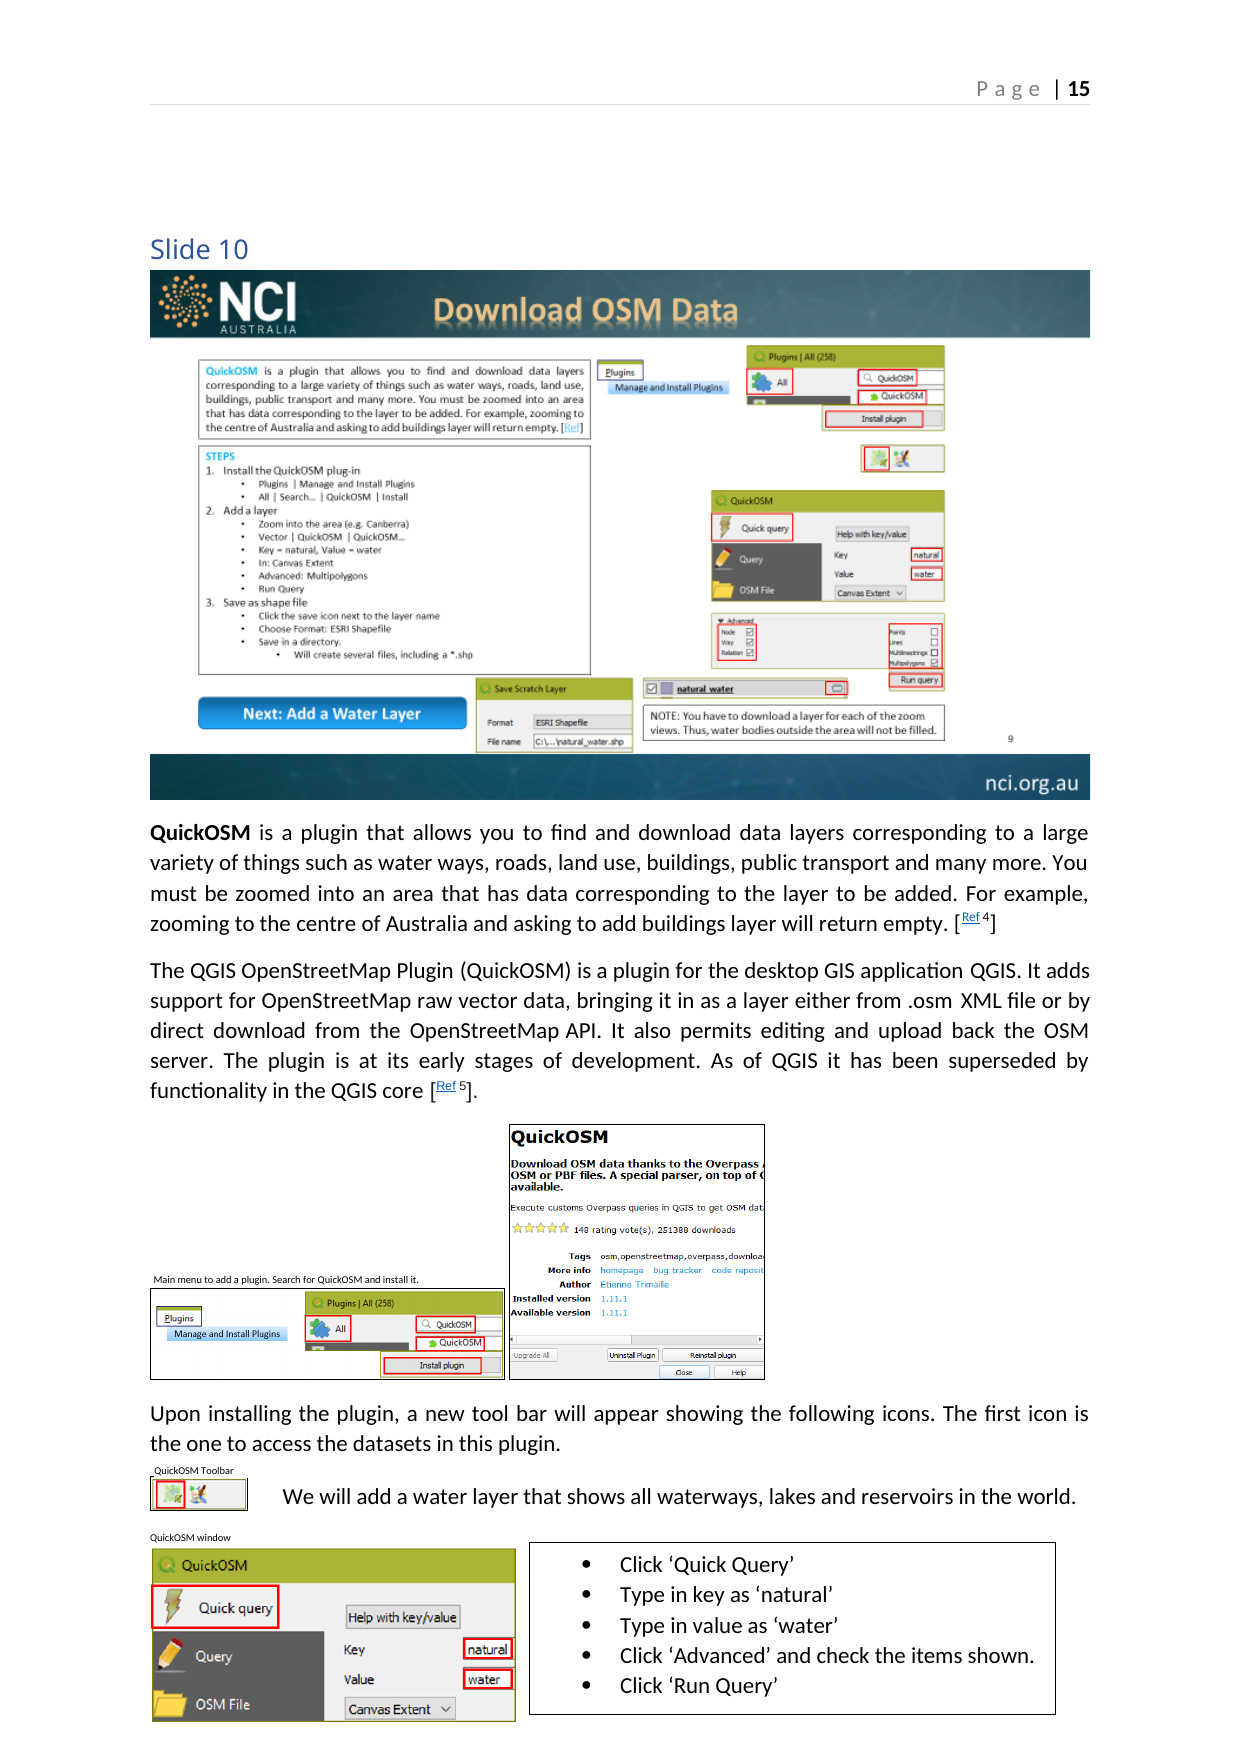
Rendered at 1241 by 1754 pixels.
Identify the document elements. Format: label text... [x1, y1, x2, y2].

picture [510, 1125, 764, 1379]
picture [150, 270, 1091, 800]
text Upon installing the plugin, a new tool bar will appear showing the following icons. The first icon is the one to access the datasets in this plugin. [150, 1399, 1090, 1457]
subtitle Slide 10 [150, 231, 1090, 268]
picture [151, 1289, 504, 1379]
picture [150, 1545, 517, 1724]
text The QGIS OpenStreetMap Plugin (QuickOSM) is a plugin for the desktop GIS application QGIS. It adds support for OpenStreetMap raw vector data, bringing it in as a layer either from .osm XML file or by direct download from the OpenStreetMap API. It also permits editing and upload back the OSM server. The plugin is at its early stages of development. As of QGIS it has been superseded by functionality in the QGIS core [Ref 5]. [150, 956, 1090, 1104]
text QuickOSM is a plugin that allows you to find and download data layers corresponding to a large variety of things such as water ways, roads, land use, buildings, public transport and many more. You must be zoomed into an area that has data corresponding to the layer to be added. For example, zooming to the centre of Australia and asking to add buildings layer will return empty. [Ref 4] [150, 818, 1090, 937]
picture [151, 1477, 247, 1510]
